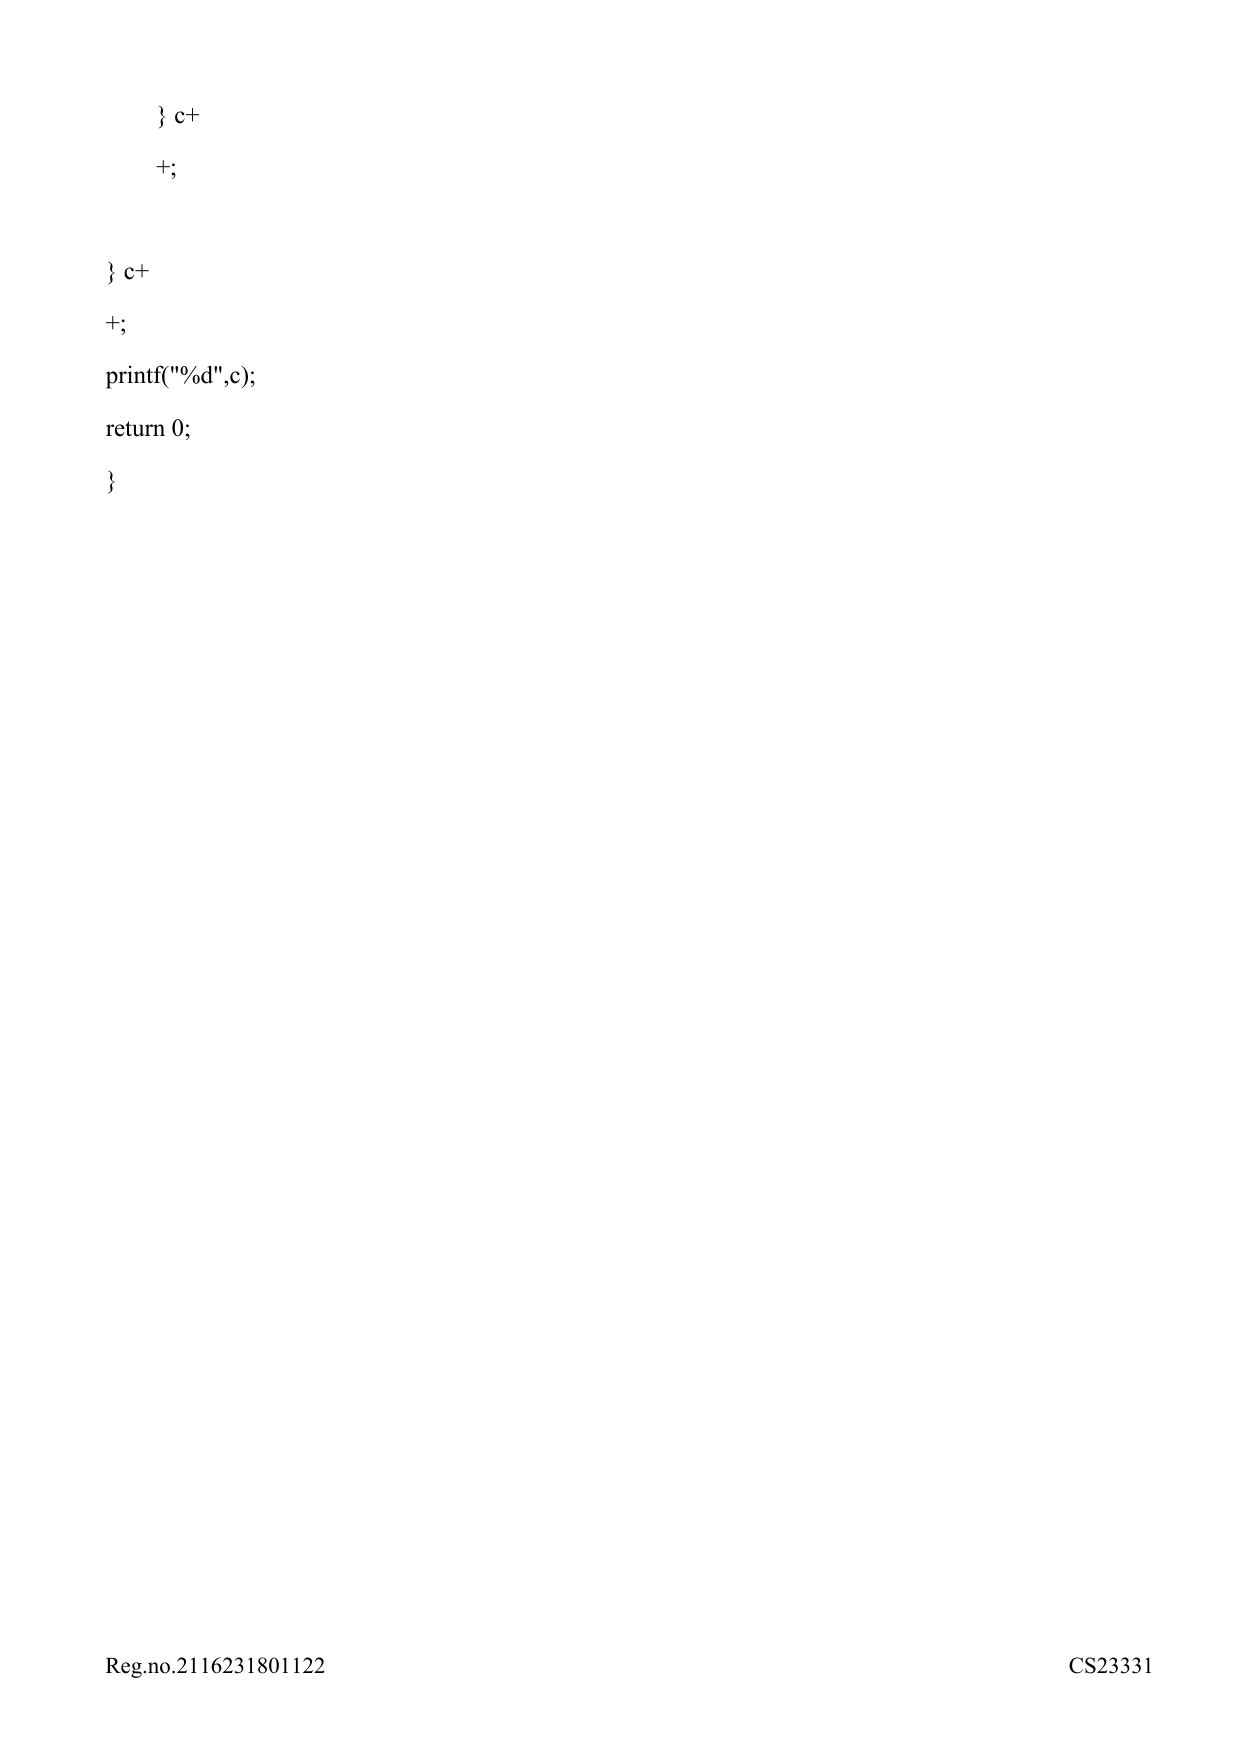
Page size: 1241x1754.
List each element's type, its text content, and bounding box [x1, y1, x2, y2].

text } [106, 466, 1155, 493]
text } c++; [106, 257, 159, 337]
text printf("%d",c); return 0; [106, 362, 288, 441]
text } c++; [156, 101, 209, 181]
